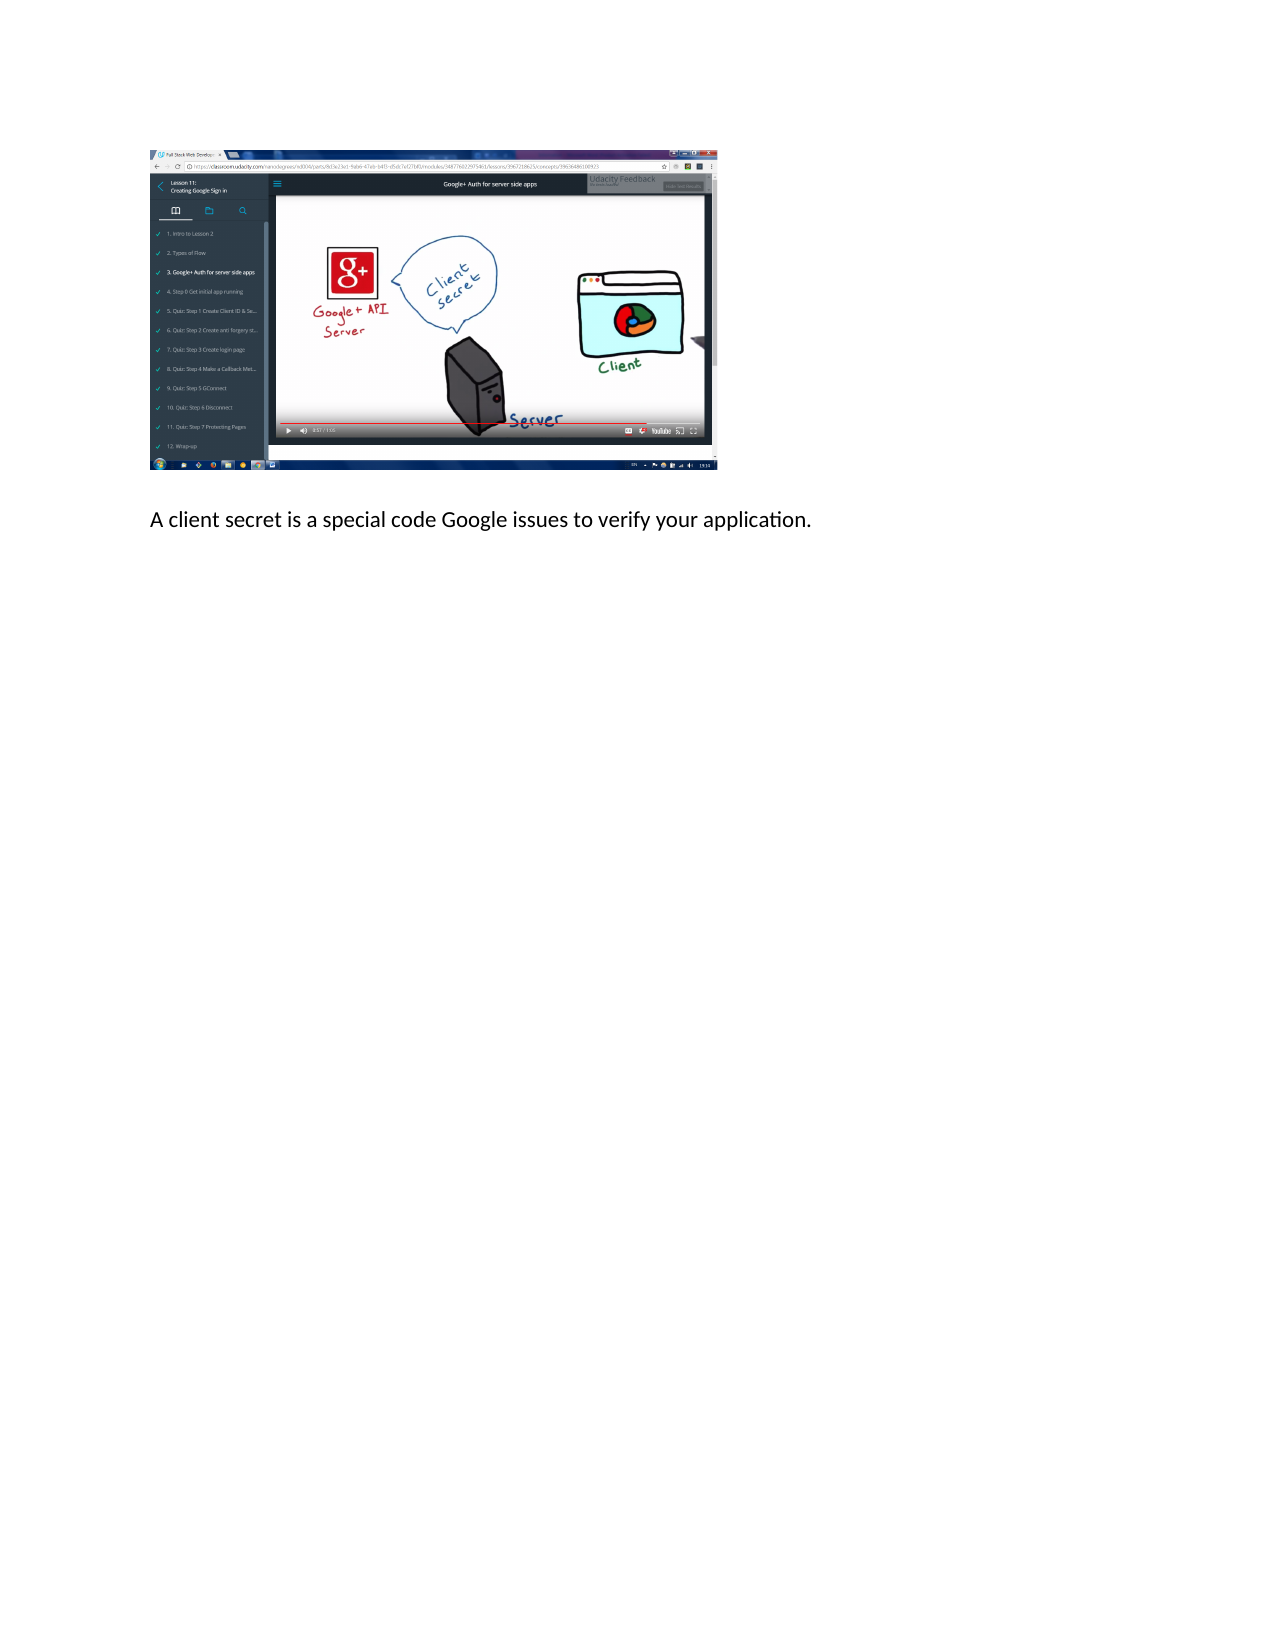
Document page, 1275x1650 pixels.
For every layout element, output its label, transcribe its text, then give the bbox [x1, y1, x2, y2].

picture [150, 150, 718, 470]
text A client secret is a special code Google issues to verify your application. [150, 506, 1125, 533]
